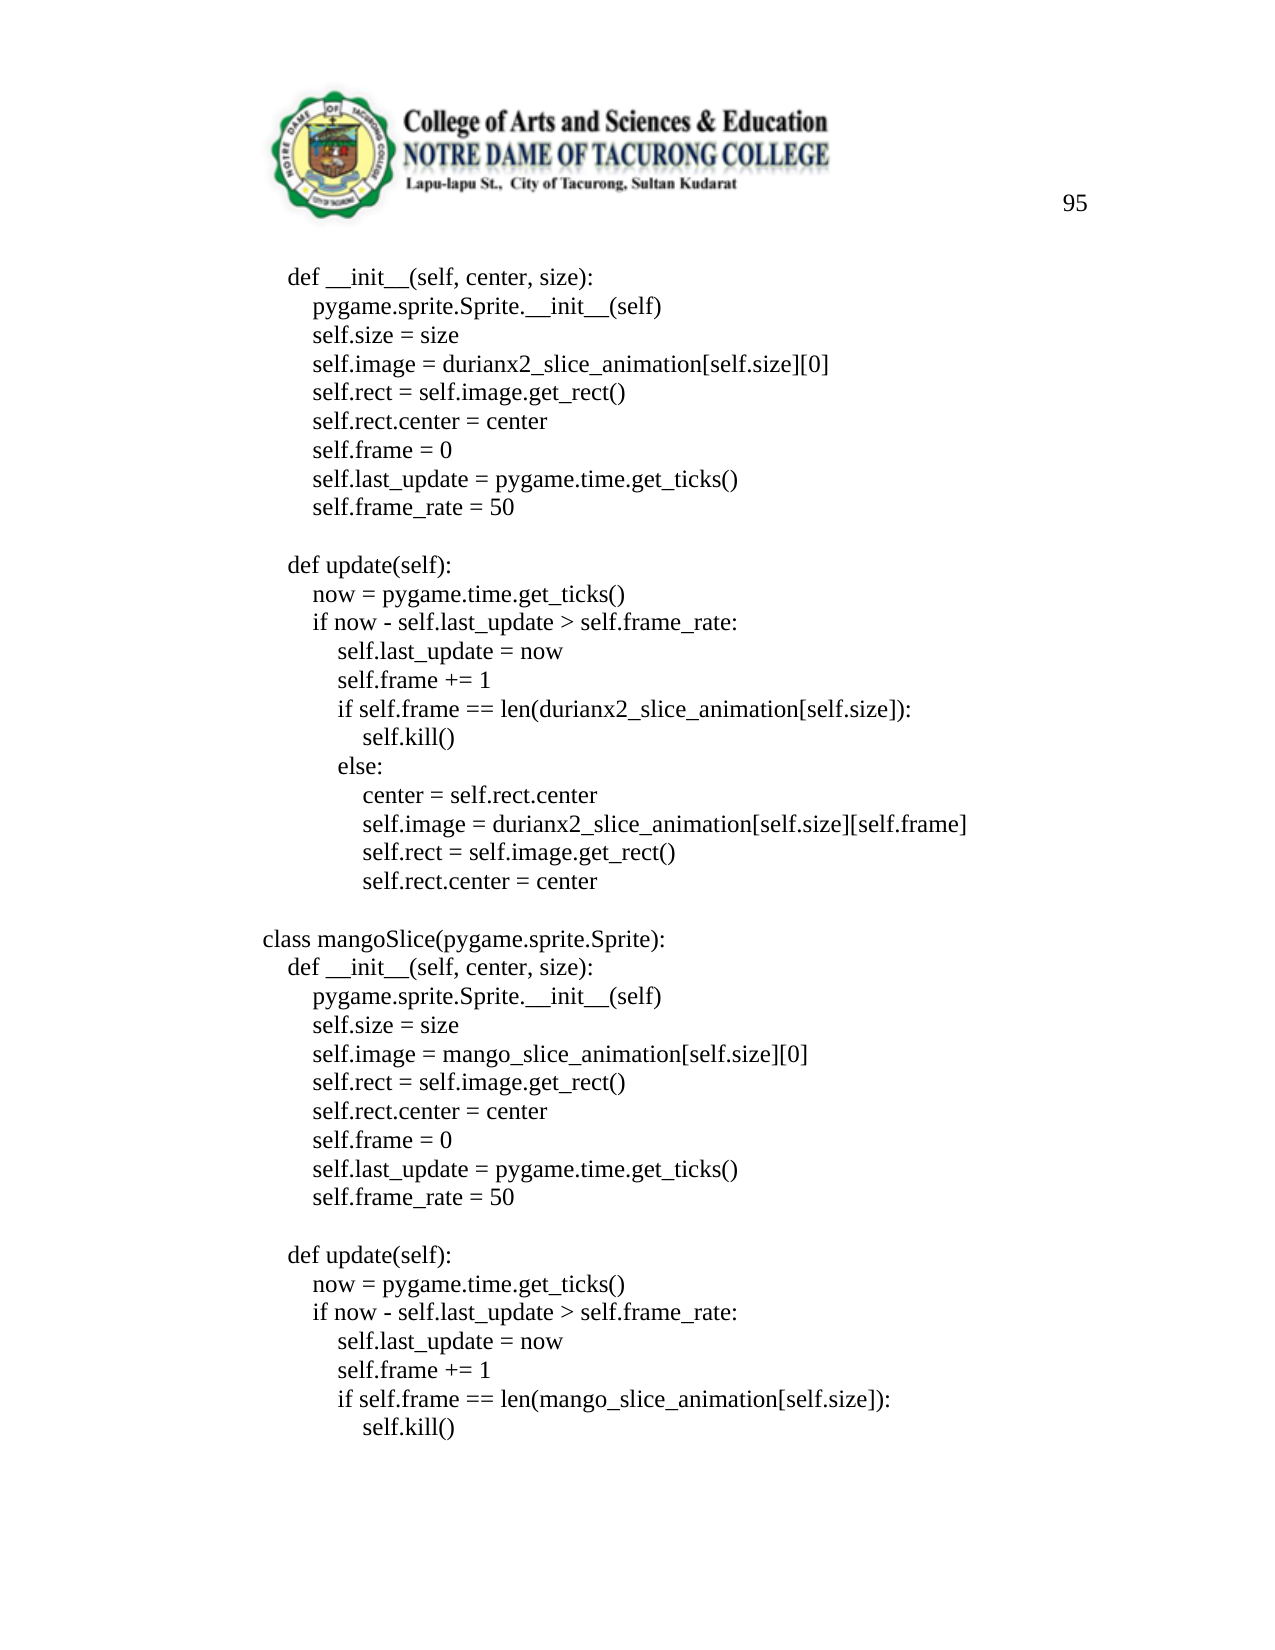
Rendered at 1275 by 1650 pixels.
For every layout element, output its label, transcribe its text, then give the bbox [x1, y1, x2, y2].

text pygame.sprite.Sprite.__init__(self) [262, 291, 1087, 320]
text self.rect = self.image.get_rect() [262, 377, 1087, 406]
text self.kill() [262, 722, 1087, 751]
text self.size = size [262, 1010, 1087, 1039]
text self.frame = 0 [262, 1125, 1087, 1154]
text now = pygame.time.get_ticks() [262, 1269, 1087, 1297]
text if now - self.last_update > self.frame_rate: [262, 1297, 1087, 1326]
text self.frame += 1 [262, 665, 1087, 694]
text self.frame_rate = 50 [262, 492, 1087, 521]
picture [252, 80, 885, 235]
text if now - self.last_update > self.frame_rate: [262, 607, 1087, 636]
text self.last_update = pygame.time.get_ticks() [262, 464, 1087, 492]
text self.image = durianx2_slice_animation[self.size][self.frame] [262, 809, 1087, 837]
text self.frame += 1 [262, 1355, 1087, 1384]
text self.image = mango_slice_animation[self.size][0] [262, 1039, 1087, 1067]
text else: [262, 751, 1087, 780]
text self.image = durianx2_slice_animation[self.size][0] [262, 349, 1087, 377]
text pygame.sprite.Sprite.__init__(self) [262, 981, 1087, 1010]
text self.rect.center = center [262, 1096, 1087, 1125]
text def update(self): [262, 1240, 1087, 1269]
text if self.frame == len(durianx2_slice_animation[self.size]): [262, 694, 1087, 722]
text def __init__(self, center, size): [262, 952, 1087, 981]
text if self.frame == len(mango_slice_animation[self.size]): [262, 1384, 1087, 1412]
text self.size = size [262, 320, 1087, 349]
text self.rect.center = center [262, 406, 1087, 435]
text self.frame_rate = 50 [262, 1182, 1087, 1211]
text def update(self): [262, 550, 1087, 579]
text self.rect = self.image.get_rect() [262, 1067, 1087, 1096]
text self.last_update = now [262, 636, 1087, 665]
text now = pygame.time.get_ticks() [262, 579, 1087, 607]
text self.rect.center = center [262, 866, 1087, 895]
text self.last_update = now [262, 1326, 1087, 1355]
text self.kill() [262, 1412, 1087, 1441]
text self.rect = self.image.get_rect() [262, 837, 1087, 866]
text def __init__(self, center, size): [262, 262, 1087, 291]
text self.last_update = pygame.time.get_ticks() [262, 1154, 1087, 1182]
text center = self.rect.center [262, 780, 1087, 809]
text self.frame = 0 [262, 435, 1087, 464]
text class mangoSlice(pygame.sprite.Sprite): [262, 924, 1087, 952]
